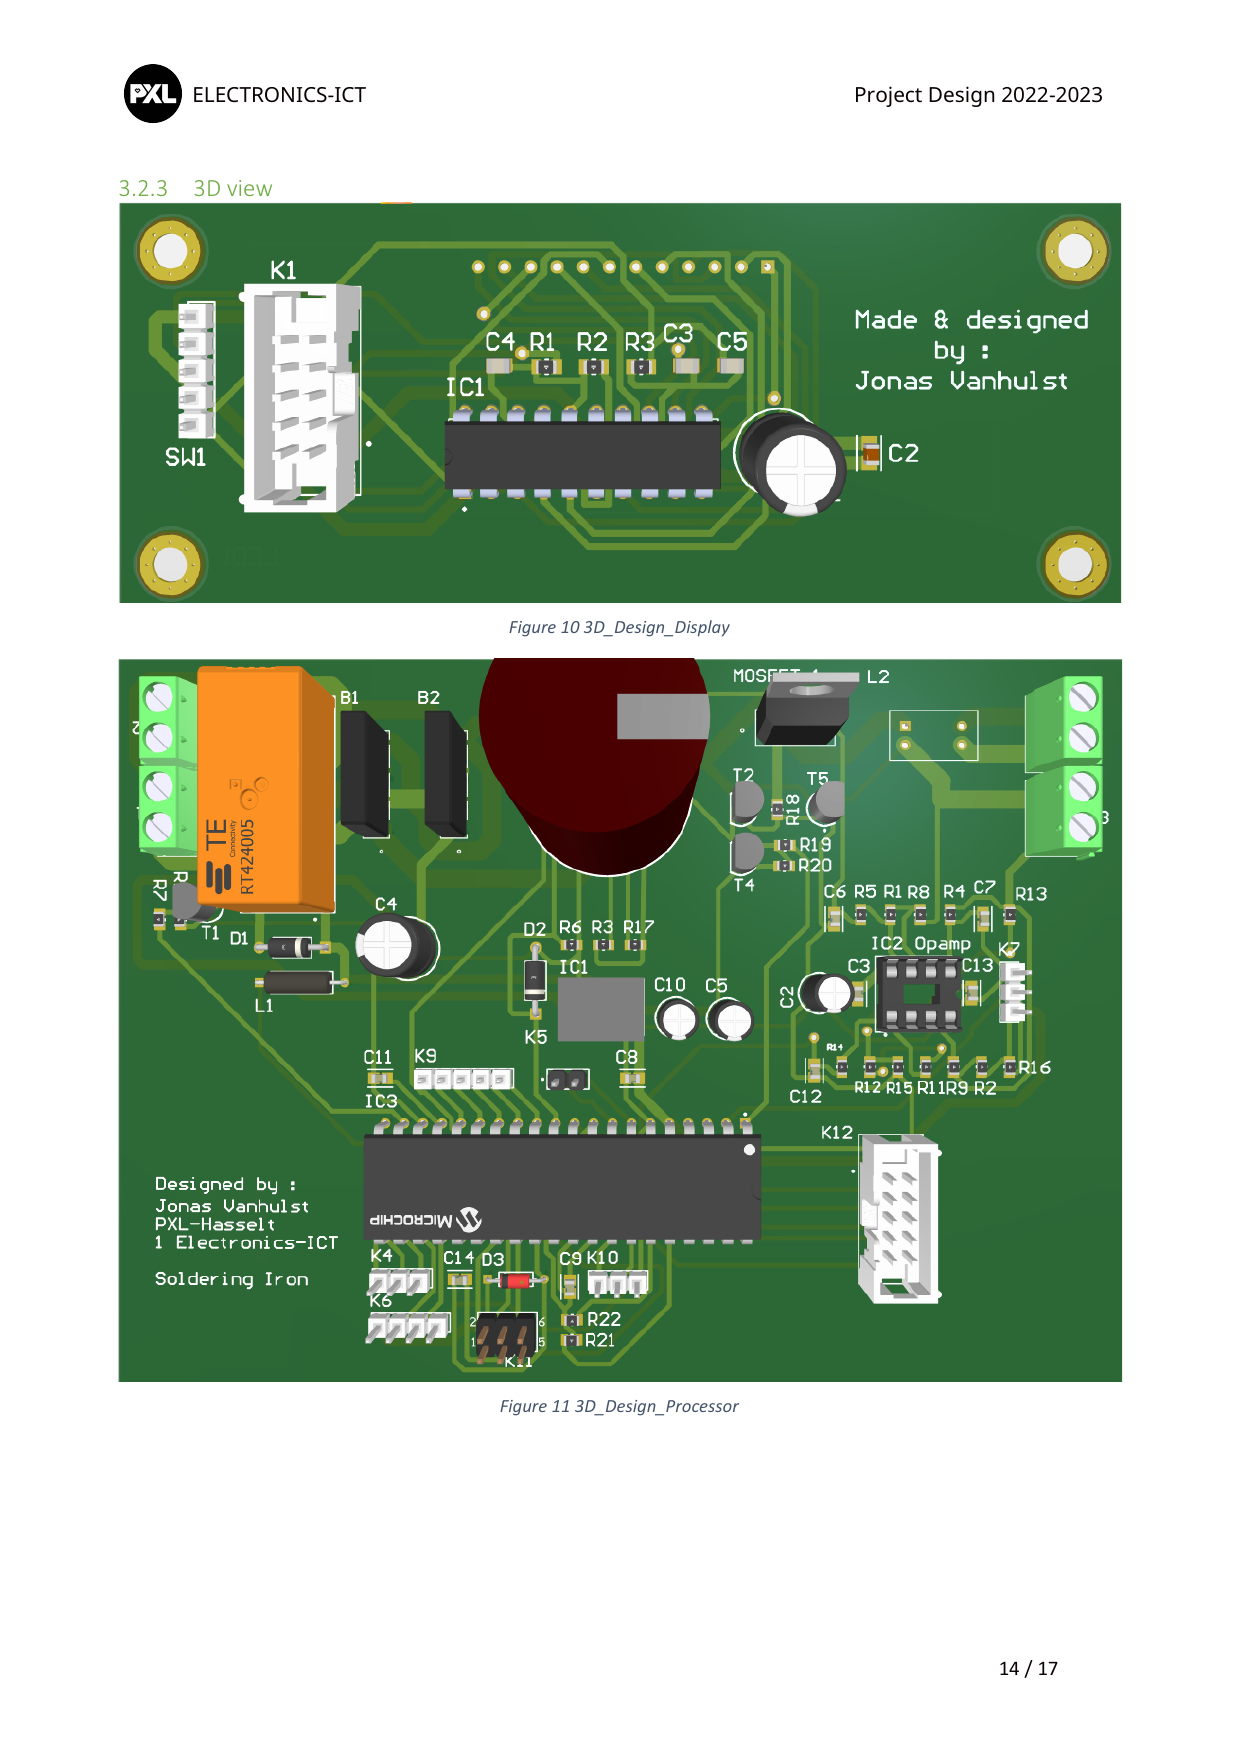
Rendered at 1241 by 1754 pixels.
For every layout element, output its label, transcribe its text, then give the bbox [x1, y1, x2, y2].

subtitle 3D view [118, 172, 1122, 203]
text Figure 10 3D_Design_Display [118, 615, 1122, 638]
picture [118, 59, 188, 129]
picture [118, 658, 1123, 1382]
picture [119, 202, 1122, 603]
text Figure 11 3D_Design_Processor [118, 1394, 1122, 1417]
